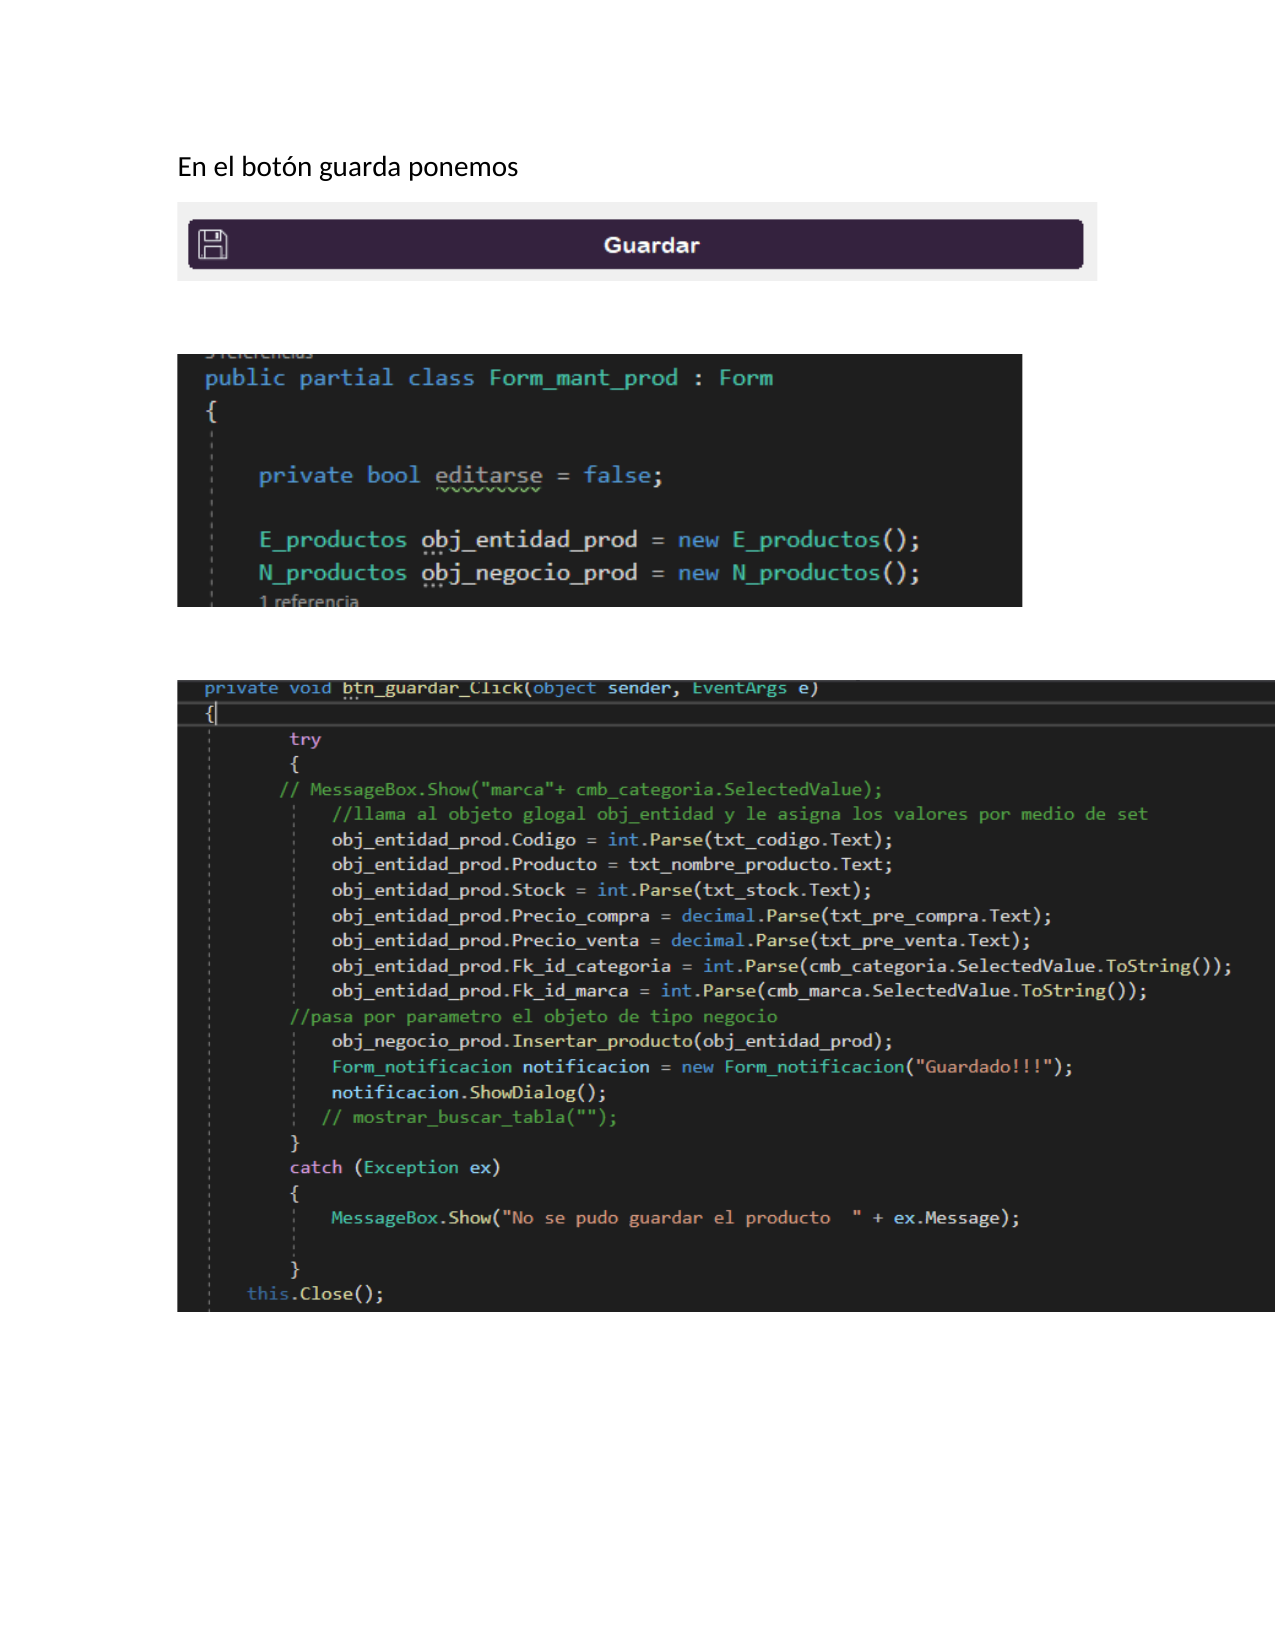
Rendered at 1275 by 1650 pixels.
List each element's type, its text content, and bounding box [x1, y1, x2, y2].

picture [177, 354, 1023, 607]
text En el botón guarda ponemos [177, 148, 1098, 183]
picture [177, 202, 1098, 281]
picture [177, 680, 1275, 1312]
